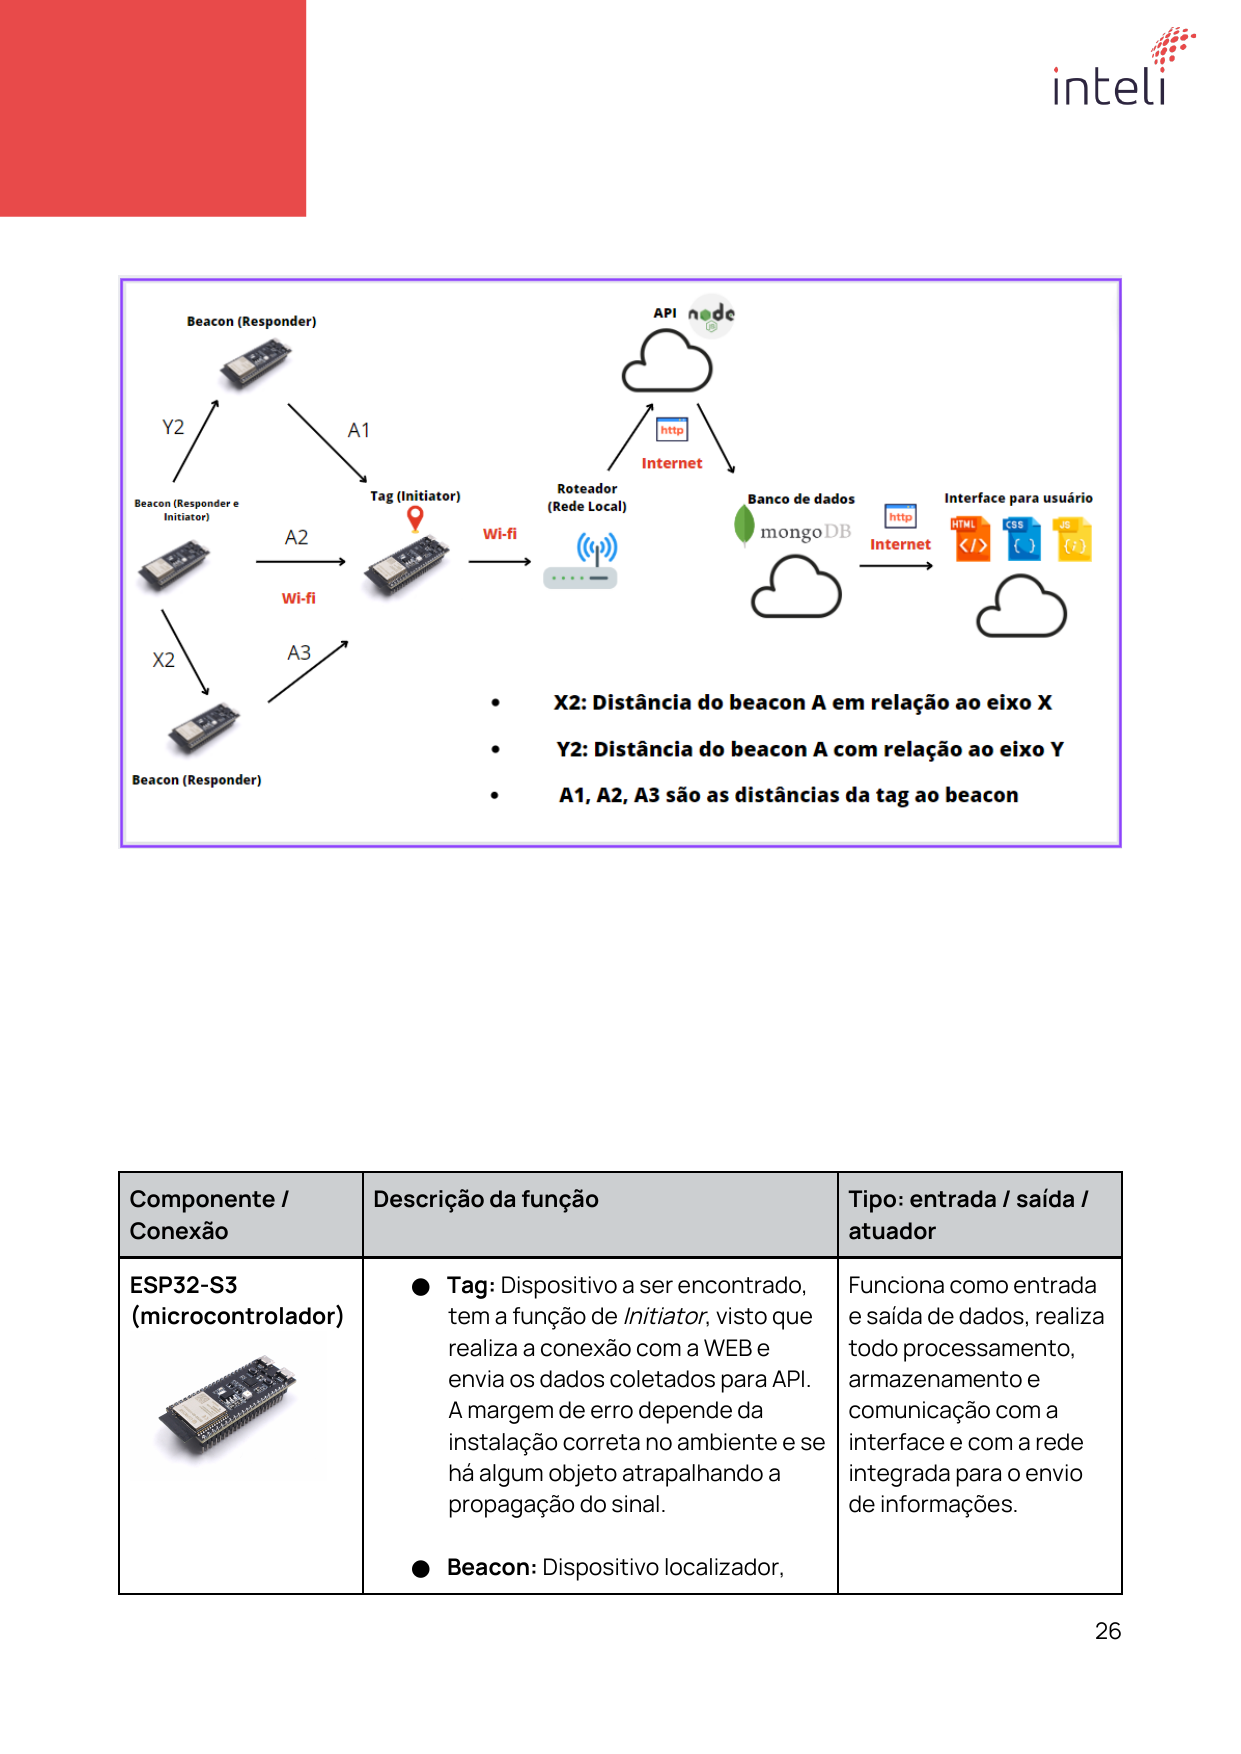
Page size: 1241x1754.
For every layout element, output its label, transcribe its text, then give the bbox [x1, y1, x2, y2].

table_header Componente / Conexão [120, 1173, 362, 1256]
table_cell ESP32-S3 (microcontrolador) [120, 1259, 362, 1593]
table_header Tipo: entrada / saída / atuador [839, 1173, 1121, 1256]
picture [118, 275, 1123, 849]
picture [0, 0, 307, 217]
table_header Descrição da função [364, 1173, 837, 1256]
picture [129, 1331, 327, 1481]
picture [1054, 27, 1197, 105]
